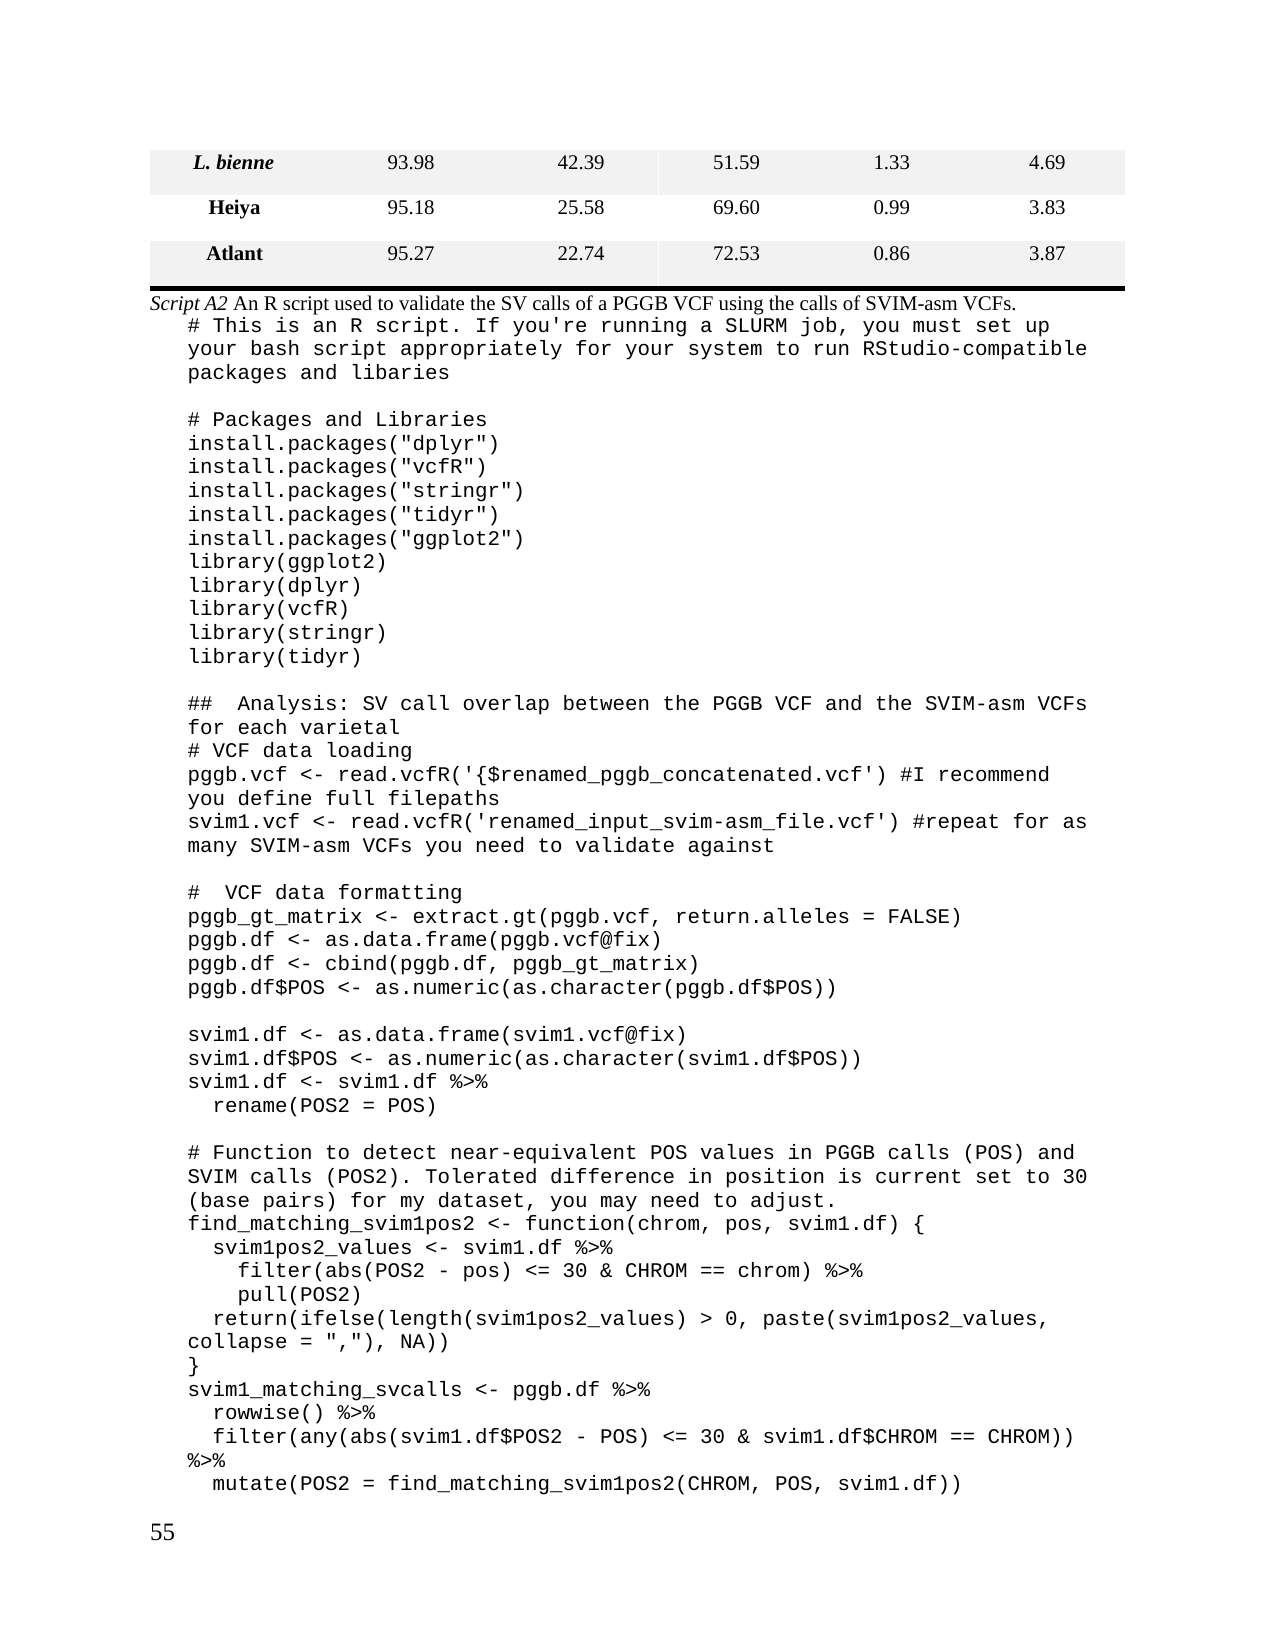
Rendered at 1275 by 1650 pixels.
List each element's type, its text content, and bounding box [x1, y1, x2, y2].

text install.packages("ggplot2") [187, 527, 1087, 551]
text install.packages("tidyr") [187, 504, 1087, 527]
table_cell 25.58 [503, 195, 658, 241]
table_cell 95.18 [319, 195, 503, 241]
text rename(POS2 = POS) [187, 1095, 1087, 1119]
table_cell 93.98 [319, 150, 503, 195]
table_cell 51.59 [659, 150, 814, 195]
table_cell 0.99 [814, 195, 969, 241]
table_cell 3.83 [969, 195, 1125, 241]
text svim1.vcf <- read.vcfR('renamed_input_svim-asm_file.vcf') #repeat for as many SVIM-asm VCFs you need to validate against [187, 811, 1087, 858]
text library(vcfR) [187, 598, 1087, 622]
text # VCF data formatting [187, 882, 1087, 906]
text ## Analysis: SV call overlap between the PGGB VCF and the SVIM-asm VCFs for each varietal [187, 693, 1087, 740]
text library(tidyr) [187, 646, 1087, 669]
table_cell 1.33 [814, 150, 969, 195]
table_cell 69.60 [659, 195, 814, 241]
text svim1.df <- as.data.frame(svim1.vcf@fix) [187, 1024, 1087, 1048]
text } [187, 1355, 1087, 1379]
text rowwise() %>% [187, 1402, 1087, 1426]
text pggb_gt_matrix <- extract.gt(pggb.vcf, return.alleles = FALSE) [187, 906, 1087, 929]
text pggb.vcf <- read.vcfR('{$renamed_pggb_concatenated.vcf') #I recommend you define full filepaths [187, 764, 1087, 811]
text library(ggplot2) [187, 551, 1087, 575]
text # Packages and Libraries [187, 409, 1087, 433]
text pggb.df <- as.data.frame(pggb.vcf@fix) [187, 929, 1087, 953]
table_cell 95.27 [319, 241, 503, 286]
text install.packages("dplyr") [187, 433, 1087, 457]
text svim1pos2_values <- svim1.df %>% [187, 1237, 1087, 1261]
text pull(POS2) [187, 1284, 1087, 1308]
text mutate(POS2 = find_matching_svim1pos2(CHROM, POS, svim1.df)) [187, 1473, 1087, 1497]
table_cell 22.74 [503, 241, 658, 286]
text find_matching_svim1pos2 <- function(chrom, pos, svim1.df) { [187, 1213, 1087, 1237]
text svim1_matching_svcalls <- pggb.df %>% [187, 1379, 1087, 1402]
table_cell 3.87 [969, 241, 1125, 286]
text svim1.df <- svim1.df %>% [187, 1071, 1087, 1095]
text filter(abs(POS2 - pos) <= 30 & CHROM == chrom) %>% [187, 1261, 1087, 1284]
text return(ifelse(length(svim1pos2_values) > 0, paste(svim1pos2_values, collapse = ","), NA)) [187, 1308, 1087, 1355]
table_cell Atlant [150, 241, 319, 286]
text pggb.df <- cbind(pggb.df, pggb_gt_matrix) [187, 953, 1087, 977]
table_cell 42.39 [503, 150, 658, 195]
text filter(any(abs(svim1.df$POS2 - POS) <= 30 & svim1.df$CHROM == CHROM)) %>% [187, 1426, 1087, 1473]
text install.packages("vcfR") [187, 457, 1087, 480]
table_cell Heiya [150, 195, 319, 241]
text install.packages("stringr") [187, 480, 1087, 504]
text # This is an R script. If you're running a SLURM job, you must set up your bash script appropriately for your system to run RStudio-compatible packages and libaries [187, 315, 1087, 386]
text library(stringr) [187, 622, 1087, 646]
table_cell 4.69 [969, 150, 1125, 195]
text svim1.df$POS <- as.numeric(as.character(svim1.df$POS)) [187, 1048, 1087, 1071]
text # Function to detect near-equivalent POS values in PGGB calls (POS) and SVIM calls (POS2). Tolerated difference in position is current set to 30 (base pairs) for my dataset, you may need to adjust. [187, 1142, 1087, 1213]
text # VCF data loading [187, 740, 1087, 764]
text library(dplyr) [187, 575, 1087, 598]
text pggb.df$POS <- as.numeric(as.character(pggb.df$POS)) [187, 977, 1087, 1000]
table_cell 72.53 [659, 241, 814, 286]
table_cell L. bienne [150, 150, 319, 195]
table_cell 0.86 [814, 241, 969, 286]
text Script A2 An R script used to validate the SV calls of a PGGB VCF using the calls of SVIM-asm VCFs. [150, 291, 1125, 315]
